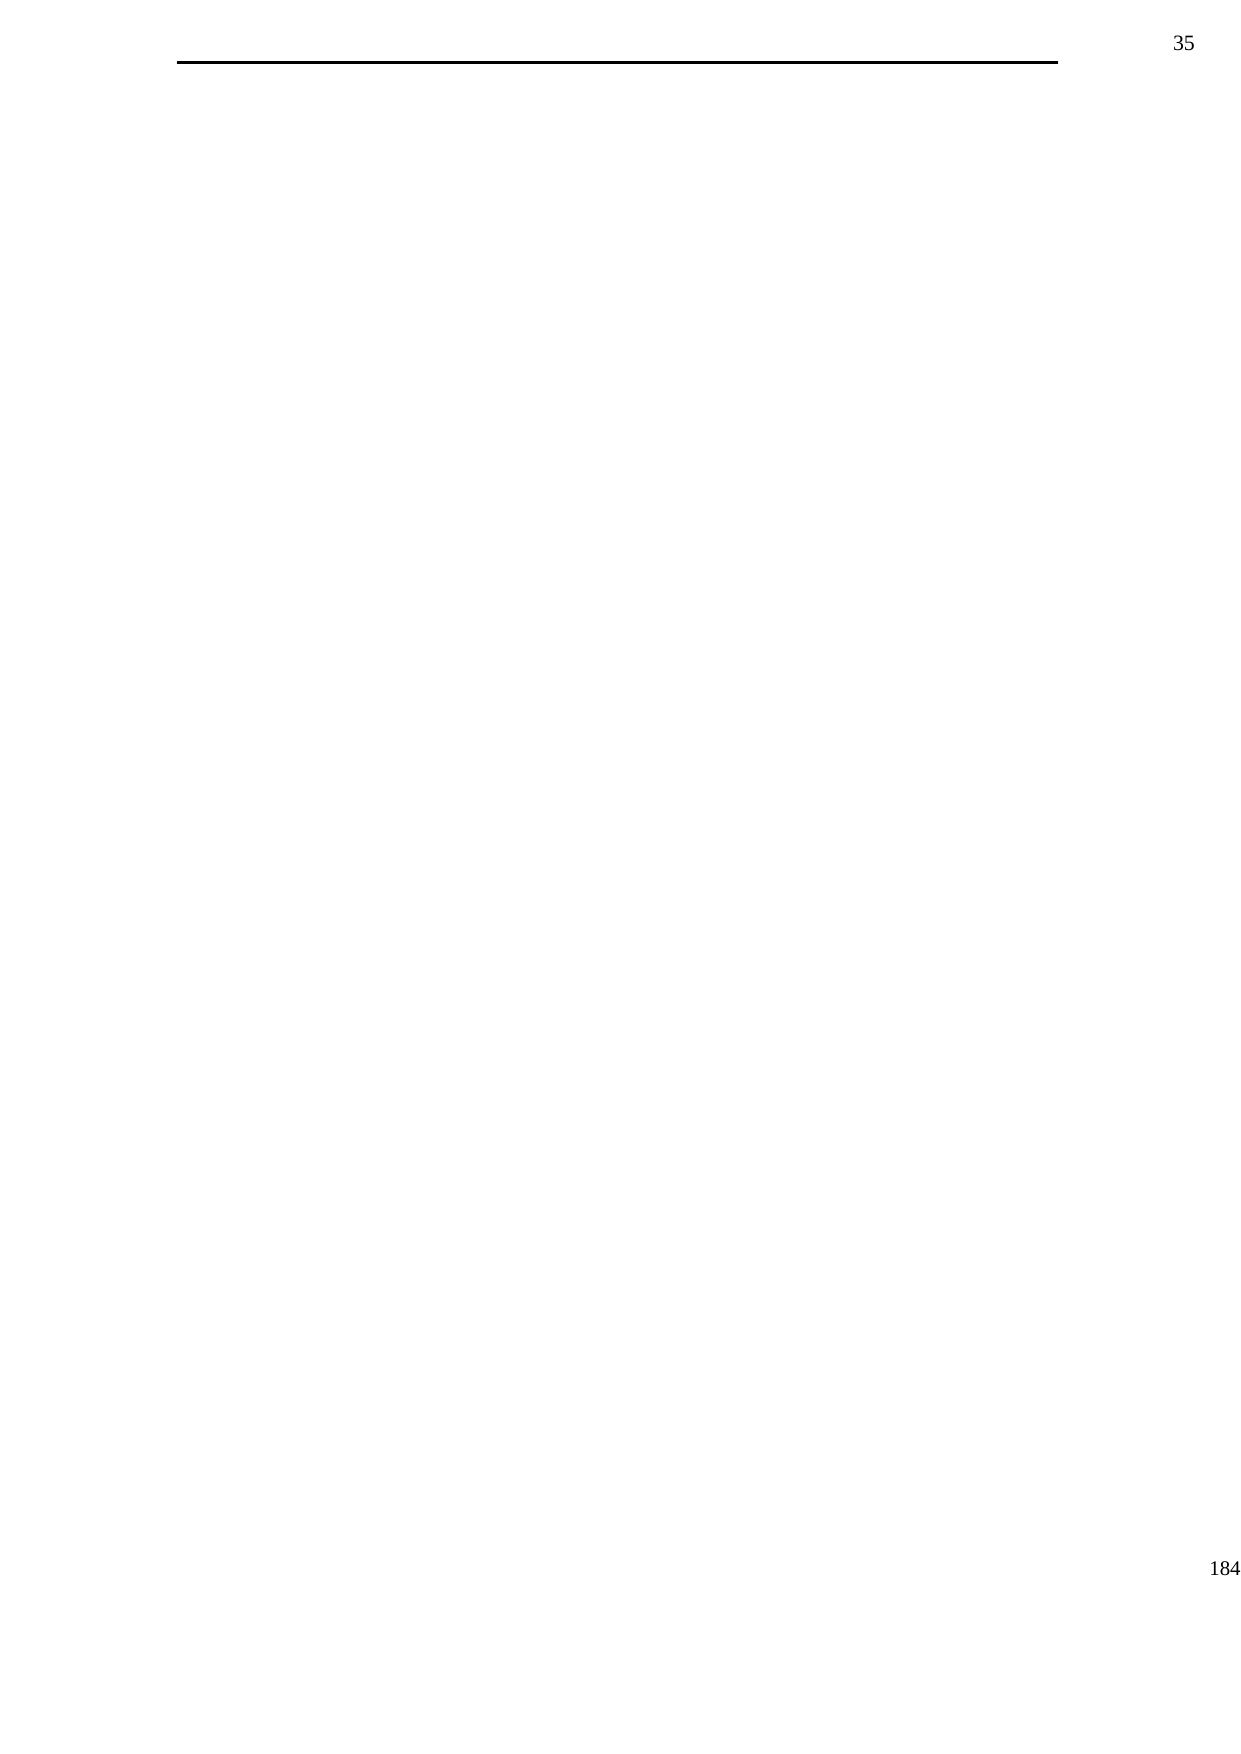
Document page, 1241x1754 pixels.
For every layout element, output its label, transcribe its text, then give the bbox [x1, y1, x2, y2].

text 35 [0, 30, 1194, 55]
